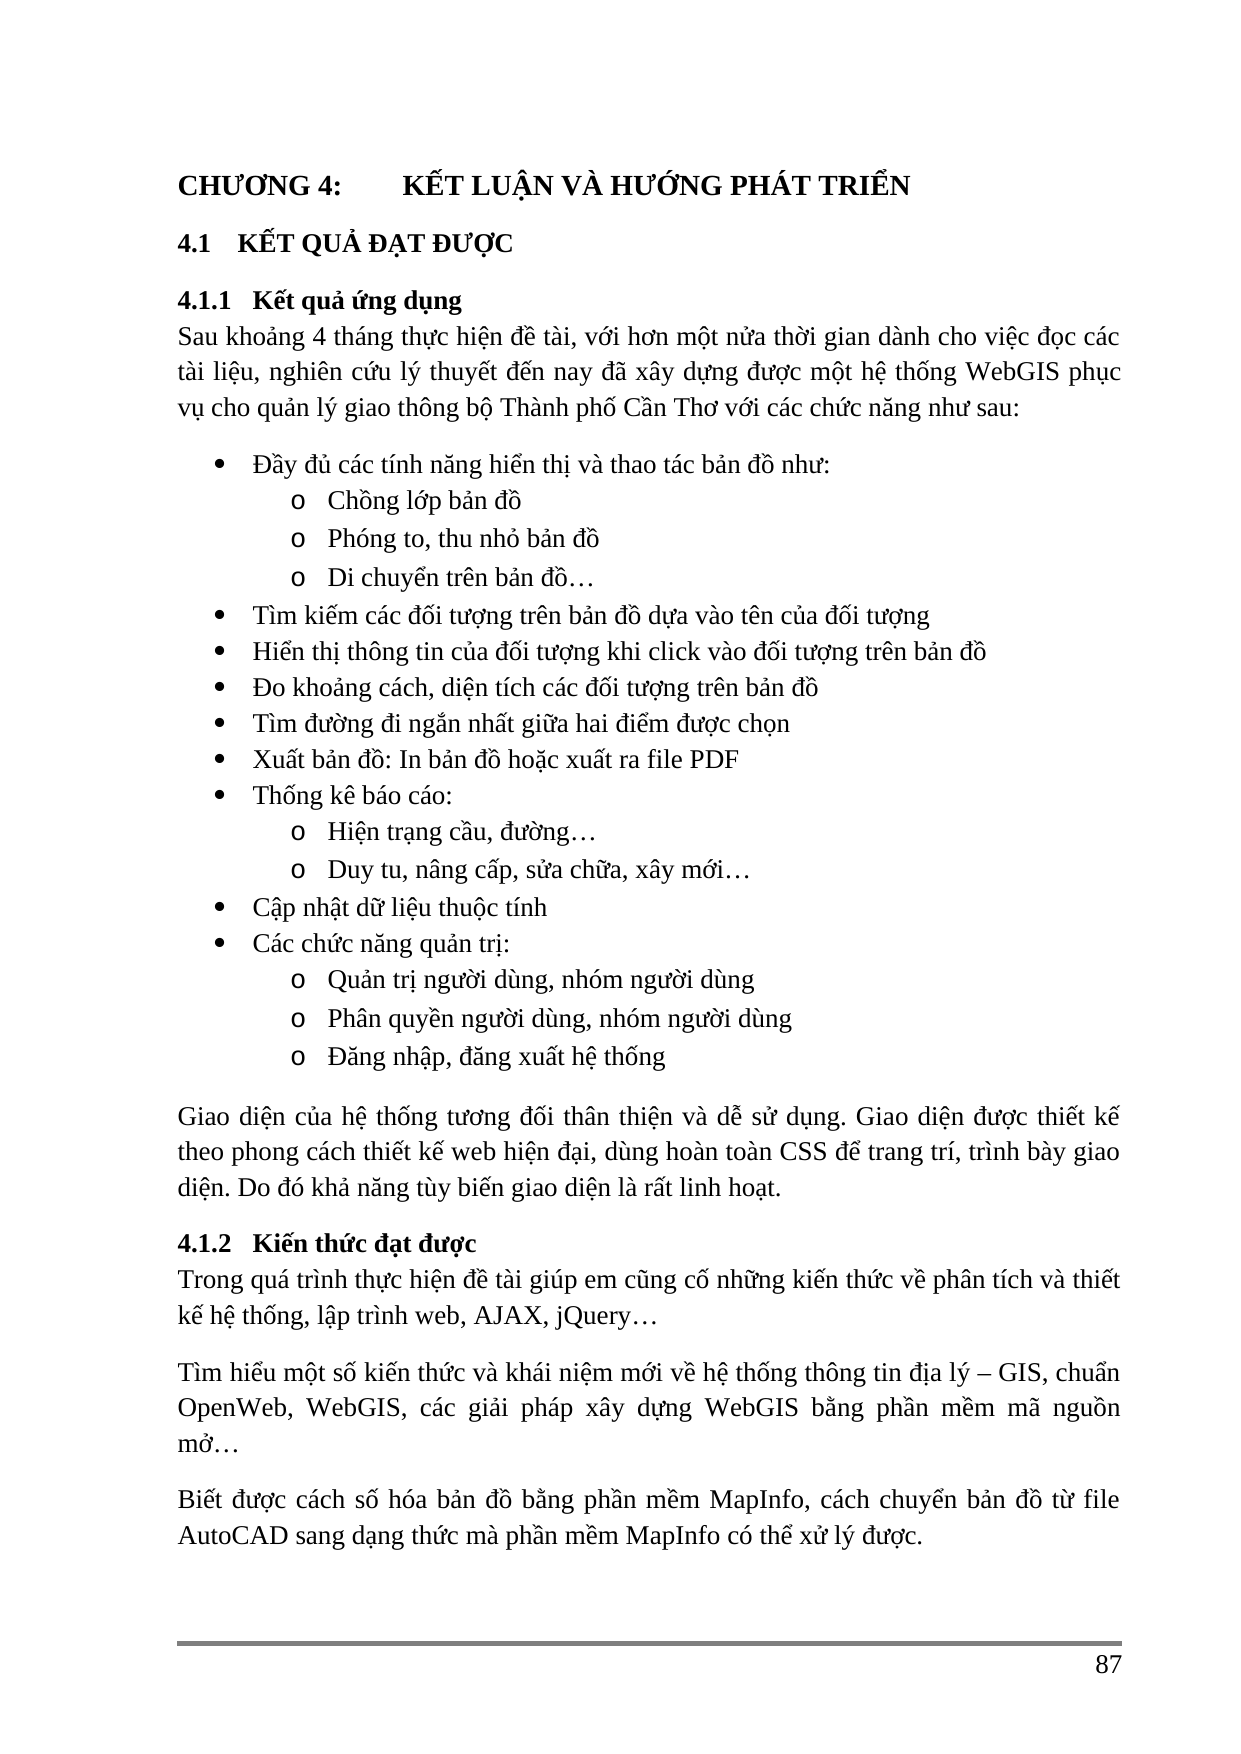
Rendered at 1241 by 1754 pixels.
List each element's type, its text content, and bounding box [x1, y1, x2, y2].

list Đo khoảng cách, diện tích các đối tượng trên bản đồ [215, 671, 1122, 702]
subtitle Kết quả ứng dụng [177, 284, 1122, 315]
subtitle Kết luận và Hướng phát triển [177, 168, 1122, 202]
list Đăng nhập, đăng xuất hệ thống [290, 1040, 1122, 1074]
text Tìm hiểu một số kiến thức và khái niệm mới về hệ thống thông tin địa lý – GIS, chuẩn OpenWeb, WebGIS, các giải pháp xây dựng WebGIS bằng phần mềm mã nguồn mở… [177, 1356, 1122, 1458]
list Hiển thị thông tin của đối tượng khi click vào đối tượng trên bản đồ [215, 635, 1122, 666]
text Trong quá trình thực hiện đề tài giúp em cũng cố những kiến thức về phân tích và thiết kế hệ thống, lập trình web, AJAX, jQuery… [177, 1263, 1122, 1330]
list Thống kê báo cáo: [215, 779, 1122, 810]
list Xuất bản đồ: In bản đồ hoặc xuất ra file PDF [215, 743, 1122, 774]
list Duy tu, nâng cấp, sửa chữa, xây mới… [290, 853, 1122, 887]
list Đầy đủ các tính năng hiển thị và thao tác bản đồ như: [215, 448, 1122, 479]
list Cập nhật dữ liệu thuộc tính [215, 892, 1122, 923]
text Biết được cách số hóa bản đồ bằng phần mềm MapInfo, cách chuyển bản đồ từ file AutoCAD sang dạng thức mà phần mềm MapInfo có thể xử lý được. [177, 1484, 1122, 1551]
list Các chức năng quản trị: [215, 927, 1122, 959]
text Sau khoảng 4 tháng thực hiện đề tài, với hơn một nửa thời gian dành cho việc đọc các tài liệu, nghiên cứu lý thuyết đến nay đã xây dựng được một hệ thống WebGIS phục vụ cho quản lý giao thông bộ Thành phố Cần Thơ với các chức năng như sau: [177, 320, 1122, 422]
subtitle Kiến thức đạt được [177, 1228, 1122, 1259]
list Tìm kiếm các đối tượng trên bản đồ dựa vào tên của đối tượng [215, 599, 1122, 630]
list Tìm đường đi ngắn nhất giữa hai điểm được chọn [215, 707, 1122, 738]
list Quản trị người dùng, nhóm người dùng [290, 963, 1122, 997]
list Phân quyền người dùng, nhóm người dùng [290, 1002, 1122, 1035]
list Chồng lớp bản đồ [290, 484, 1122, 517]
list Di chuyển trên bản đồ… [290, 561, 1122, 594]
list Phóng to, thu nhỏ bản đồ [290, 522, 1122, 556]
list Hiện trạng cầu, đường… [290, 815, 1122, 848]
text Giao diện của hệ thống tương đối thân thiện và dễ sử dụng. Giao diện được thiết kế theo phong cách thiết kế web hiện đại, dùng hoàn toàn CSS để trang trí, trình bày giao diện. Do đó khả năng tùy biến giao diện là rất linh hoạt. [177, 1099, 1122, 1202]
subtitle Kết quả đạt được [177, 227, 1122, 259]
